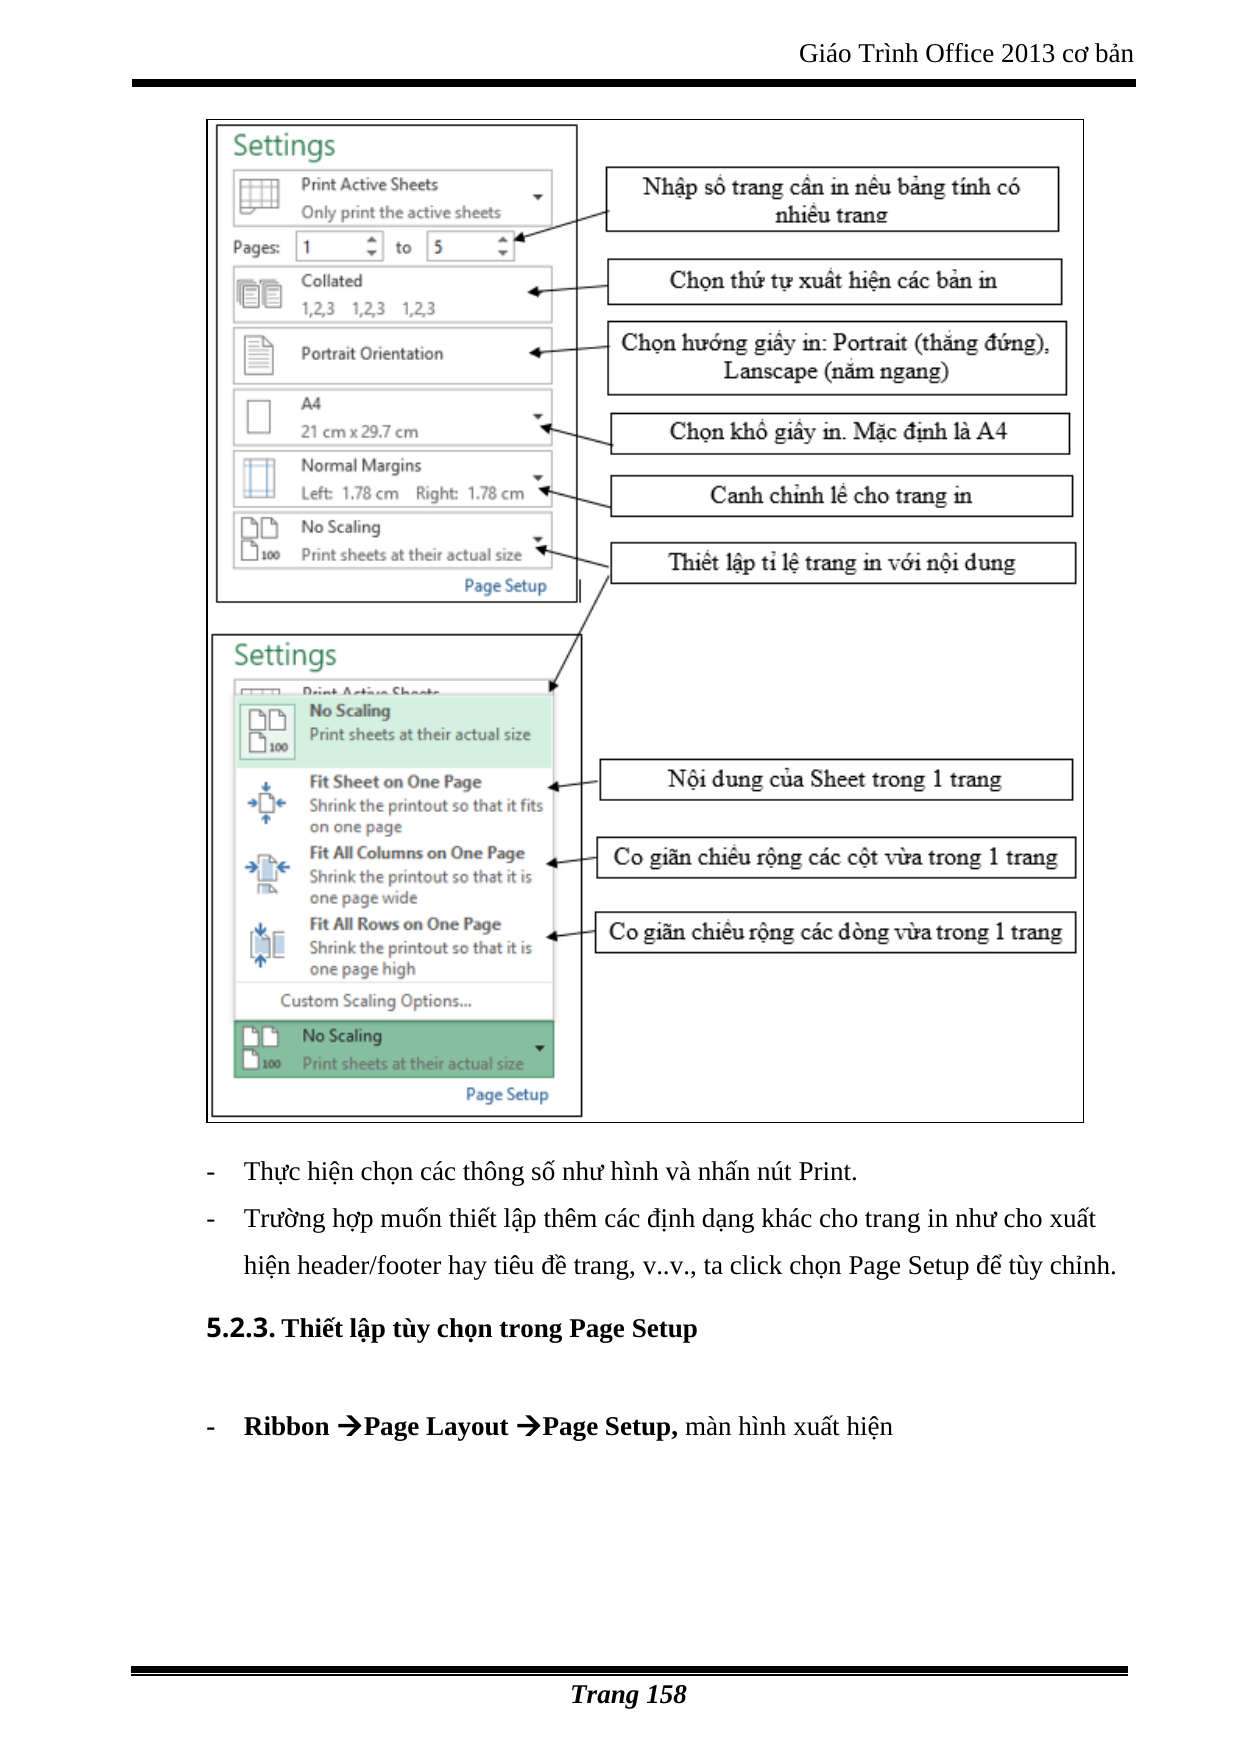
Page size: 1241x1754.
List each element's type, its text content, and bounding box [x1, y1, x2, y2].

list Trường hợp muốn thiết lập thêm các định dạng khác cho trang in như cho xuất hiện header/footer hay tiêu đề trang, v..v., ta click chọn Page Setup để tùy chỉnh. [206, 1202, 1128, 1280]
list Thực hiện chọn các thông số như hình và nhấn nút Print. [206, 1156, 1128, 1187]
list Ribbon Page Layout Page Setup, màn hình xuất hiện [206, 1410, 1128, 1441]
text Thiết lập tùy chọn trong Page Setup [206, 1308, 1128, 1345]
picture [208, 120, 1083, 1122]
